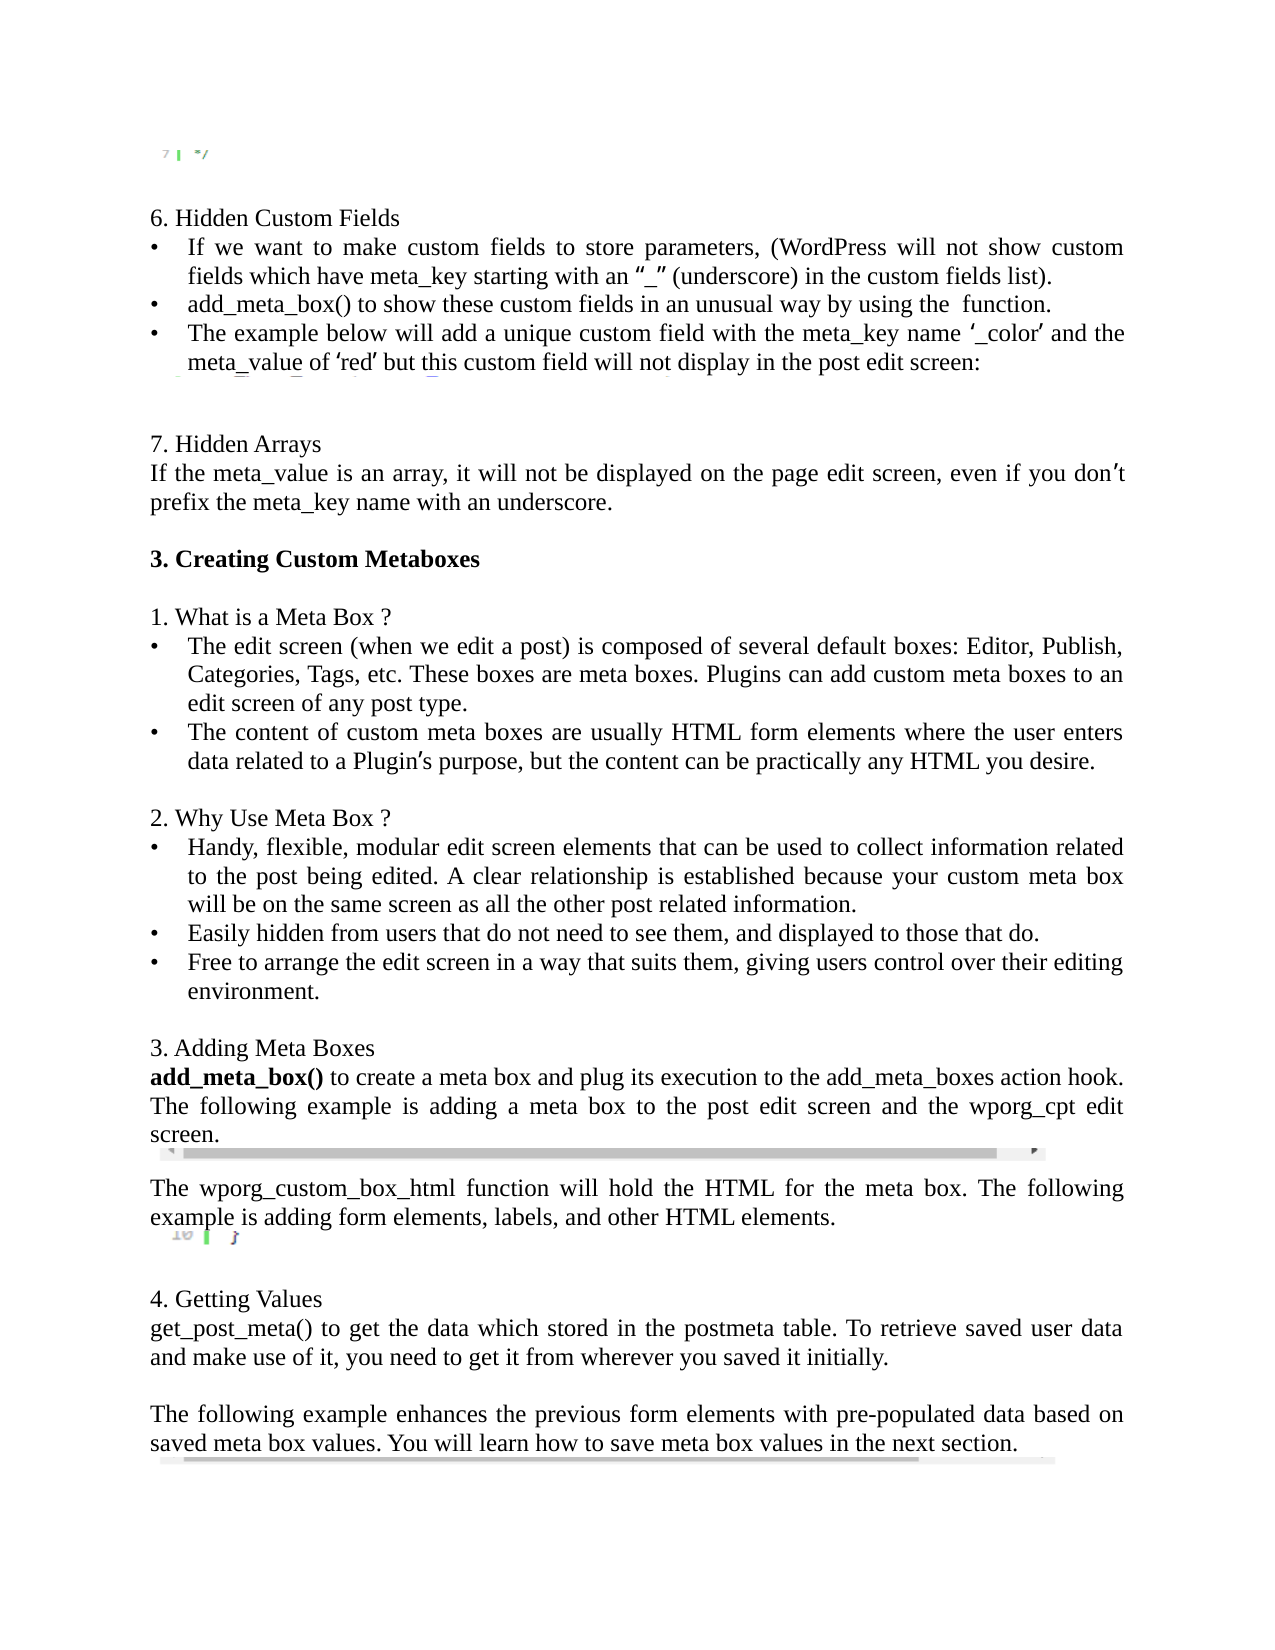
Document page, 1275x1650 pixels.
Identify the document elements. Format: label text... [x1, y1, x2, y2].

text get_post_meta() to get the data which stored in the postmeta table. To retrieve saved user data and make use of it, you need to get it from wherever you saved it initially. [150, 1314, 1125, 1371]
text 6. Hidden Custom Fields [150, 204, 1125, 232]
text 4. Getting Values [150, 1285, 1125, 1314]
list Handy, flexible, modular edit screen elements that can be used to collect information related to the post being edited. A clear relationship is established because your custom meta box will be on the same screen as all the other post related information. [150, 832, 1125, 919]
text If the meta_value is an array, it will not be displayed on the page edit screen, even if you don’t prefix the meta_key name with an underscore. [150, 459, 1125, 516]
list Easily hidden from users that do not need to see them, and displayed to those that do. [150, 919, 1125, 947]
list add_meta_box() to show these custom fields in an unusual way by using the function. [150, 290, 1125, 319]
text The wporg_custom_box_html function will hold the HTML for the meta box. The following example is adding form elements, labels, and other HTML elements. [150, 1174, 1125, 1231]
list The example below will add a unique custom field with the meta_key name ‘_color’ and the meta_value of ‘red’ but this custom field will not display in the post edit screen: [150, 319, 1125, 376]
text 3. Adding Meta Boxes [150, 1034, 1125, 1062]
list If we want to make custom fields to store parameters, (WordPress will not show custom fields which have meta_key starting with an “_” (underscore) in the custom fields list). [150, 232, 1125, 290]
text 2. Why Use Meta Box ? [150, 804, 1125, 832]
list The content of custom meta boxes are usually HTML form elements where the user enters data related to a Plugin’s purpose, but the content can be practically any HTML you desire. [150, 717, 1125, 775]
list Free to arrange the edit screen in a way that suits them, giving users control over their editing environment. [150, 947, 1125, 1005]
text 3. Creating Custom Metaboxes [150, 545, 1125, 574]
text 7. Hidden Arrays [150, 430, 1125, 459]
text The following example enhances the previous form elements with pre-populated data based on saved meta box values. You will learn how to save meta box values in the next section. [150, 1400, 1125, 1457]
text add_meta_box() to create a meta box and plug its execution to the add_meta_boxes action hook. The following example is adding a meta box to the post edit screen and the wporg_cpt edit screen. [150, 1062, 1125, 1149]
text 1. What is a Meta Box ? [150, 602, 1125, 631]
list The edit screen (when we edit a post) is composed of several default boxes: Editor, Publish, Categories, Tags, etc. These boxes are meta boxes. Plugins can add custom meta boxes to an edit screen of any post type. [150, 631, 1125, 717]
